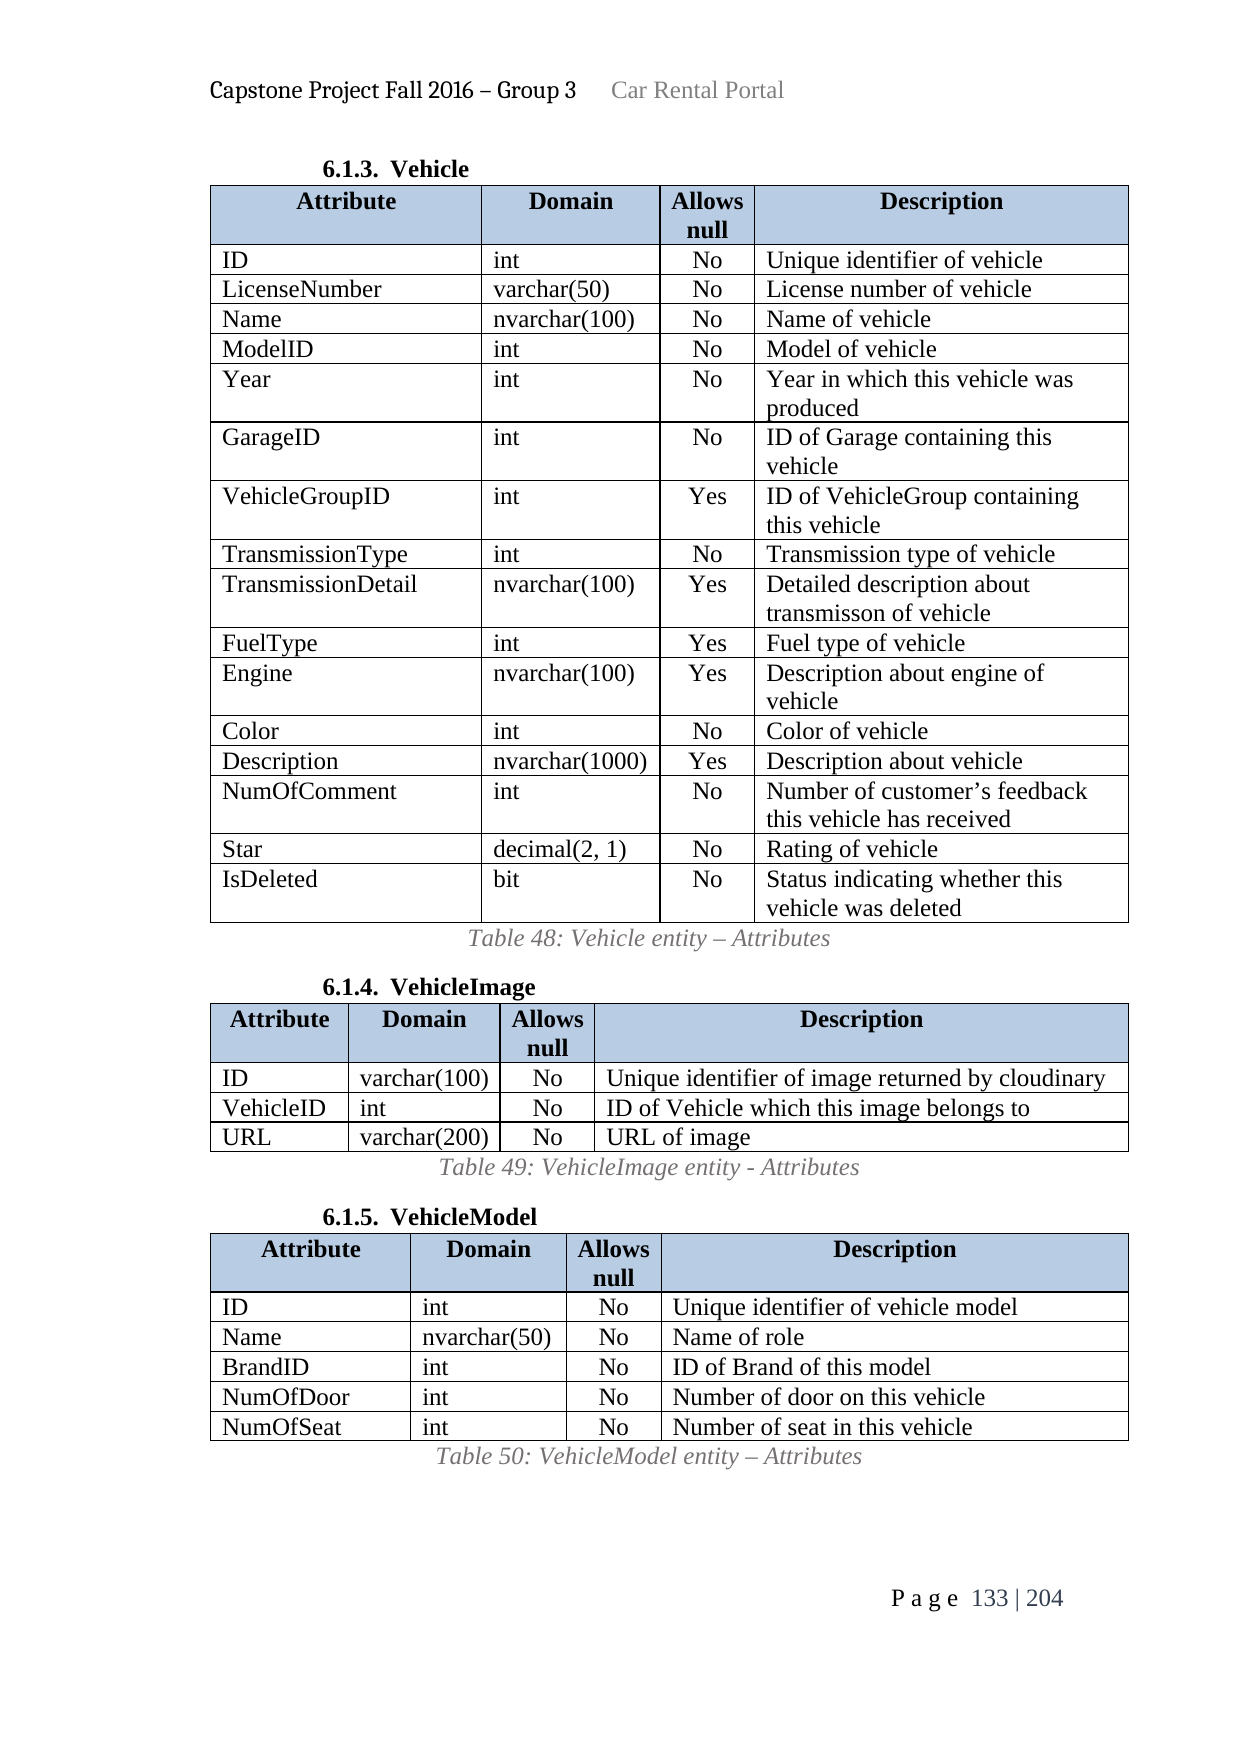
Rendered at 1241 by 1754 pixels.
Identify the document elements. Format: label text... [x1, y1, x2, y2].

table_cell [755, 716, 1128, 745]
text Table 49: VehicleImage entity - Attributes [210, 1152, 1090, 1181]
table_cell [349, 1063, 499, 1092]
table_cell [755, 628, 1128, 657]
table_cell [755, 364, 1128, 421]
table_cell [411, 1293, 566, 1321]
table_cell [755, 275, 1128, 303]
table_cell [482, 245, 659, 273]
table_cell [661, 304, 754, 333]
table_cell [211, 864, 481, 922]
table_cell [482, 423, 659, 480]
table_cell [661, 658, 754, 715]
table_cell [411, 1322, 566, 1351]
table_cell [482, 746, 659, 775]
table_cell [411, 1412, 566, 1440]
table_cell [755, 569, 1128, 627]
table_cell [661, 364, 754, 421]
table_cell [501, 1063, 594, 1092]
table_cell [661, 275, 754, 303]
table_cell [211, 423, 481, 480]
subtitle Vehicle [322, 154, 1090, 183]
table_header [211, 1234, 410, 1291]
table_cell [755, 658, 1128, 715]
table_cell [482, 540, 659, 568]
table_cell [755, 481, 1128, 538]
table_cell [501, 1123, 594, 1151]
subtitle VehicleImage [322, 972, 1090, 1001]
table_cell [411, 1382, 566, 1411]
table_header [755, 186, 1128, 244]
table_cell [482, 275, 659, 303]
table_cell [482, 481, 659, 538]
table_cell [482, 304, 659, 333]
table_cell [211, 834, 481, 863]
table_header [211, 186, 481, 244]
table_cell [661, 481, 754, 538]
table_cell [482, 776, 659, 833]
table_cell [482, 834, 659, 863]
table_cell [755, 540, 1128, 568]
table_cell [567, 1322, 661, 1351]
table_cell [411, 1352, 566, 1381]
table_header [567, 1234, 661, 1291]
text Table 48: Vehicle entity – Attributes [210, 923, 1090, 951]
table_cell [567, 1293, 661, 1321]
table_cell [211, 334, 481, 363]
text Table 50: VehicleModel entity – Attributes [210, 1441, 1090, 1470]
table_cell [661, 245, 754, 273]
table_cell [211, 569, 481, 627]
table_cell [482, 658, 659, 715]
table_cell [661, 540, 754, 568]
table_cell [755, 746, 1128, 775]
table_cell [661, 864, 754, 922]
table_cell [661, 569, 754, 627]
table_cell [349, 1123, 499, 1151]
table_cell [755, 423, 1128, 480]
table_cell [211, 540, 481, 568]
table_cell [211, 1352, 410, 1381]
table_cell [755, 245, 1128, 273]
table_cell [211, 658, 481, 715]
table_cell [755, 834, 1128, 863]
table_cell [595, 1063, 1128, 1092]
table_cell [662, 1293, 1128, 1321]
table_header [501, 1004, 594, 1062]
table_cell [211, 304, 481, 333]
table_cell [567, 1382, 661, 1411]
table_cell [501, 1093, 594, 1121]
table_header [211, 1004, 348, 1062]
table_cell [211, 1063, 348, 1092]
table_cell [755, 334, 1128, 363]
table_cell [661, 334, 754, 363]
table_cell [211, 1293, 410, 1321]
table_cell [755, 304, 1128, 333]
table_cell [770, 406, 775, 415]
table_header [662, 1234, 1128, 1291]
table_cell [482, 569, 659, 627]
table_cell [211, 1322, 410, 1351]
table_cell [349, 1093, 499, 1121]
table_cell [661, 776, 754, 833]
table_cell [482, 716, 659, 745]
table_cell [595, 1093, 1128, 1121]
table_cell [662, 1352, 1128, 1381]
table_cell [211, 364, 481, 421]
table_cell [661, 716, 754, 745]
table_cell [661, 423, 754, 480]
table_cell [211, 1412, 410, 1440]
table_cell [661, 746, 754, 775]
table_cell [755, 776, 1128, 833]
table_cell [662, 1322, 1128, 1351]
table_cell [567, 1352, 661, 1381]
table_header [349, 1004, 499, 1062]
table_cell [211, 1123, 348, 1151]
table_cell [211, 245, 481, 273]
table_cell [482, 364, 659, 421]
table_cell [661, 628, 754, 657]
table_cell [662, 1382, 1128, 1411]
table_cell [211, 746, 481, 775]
subtitle VehicleModel [322, 1202, 1090, 1231]
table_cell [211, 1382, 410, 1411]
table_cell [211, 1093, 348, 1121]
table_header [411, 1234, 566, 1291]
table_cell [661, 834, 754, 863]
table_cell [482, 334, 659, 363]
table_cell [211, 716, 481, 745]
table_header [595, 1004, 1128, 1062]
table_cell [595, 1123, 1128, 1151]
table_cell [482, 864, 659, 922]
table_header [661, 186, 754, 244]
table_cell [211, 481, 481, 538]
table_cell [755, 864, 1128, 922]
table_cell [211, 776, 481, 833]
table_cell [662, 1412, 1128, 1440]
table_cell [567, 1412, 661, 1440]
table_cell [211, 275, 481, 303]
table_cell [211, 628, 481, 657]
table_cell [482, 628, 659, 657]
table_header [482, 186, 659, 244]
